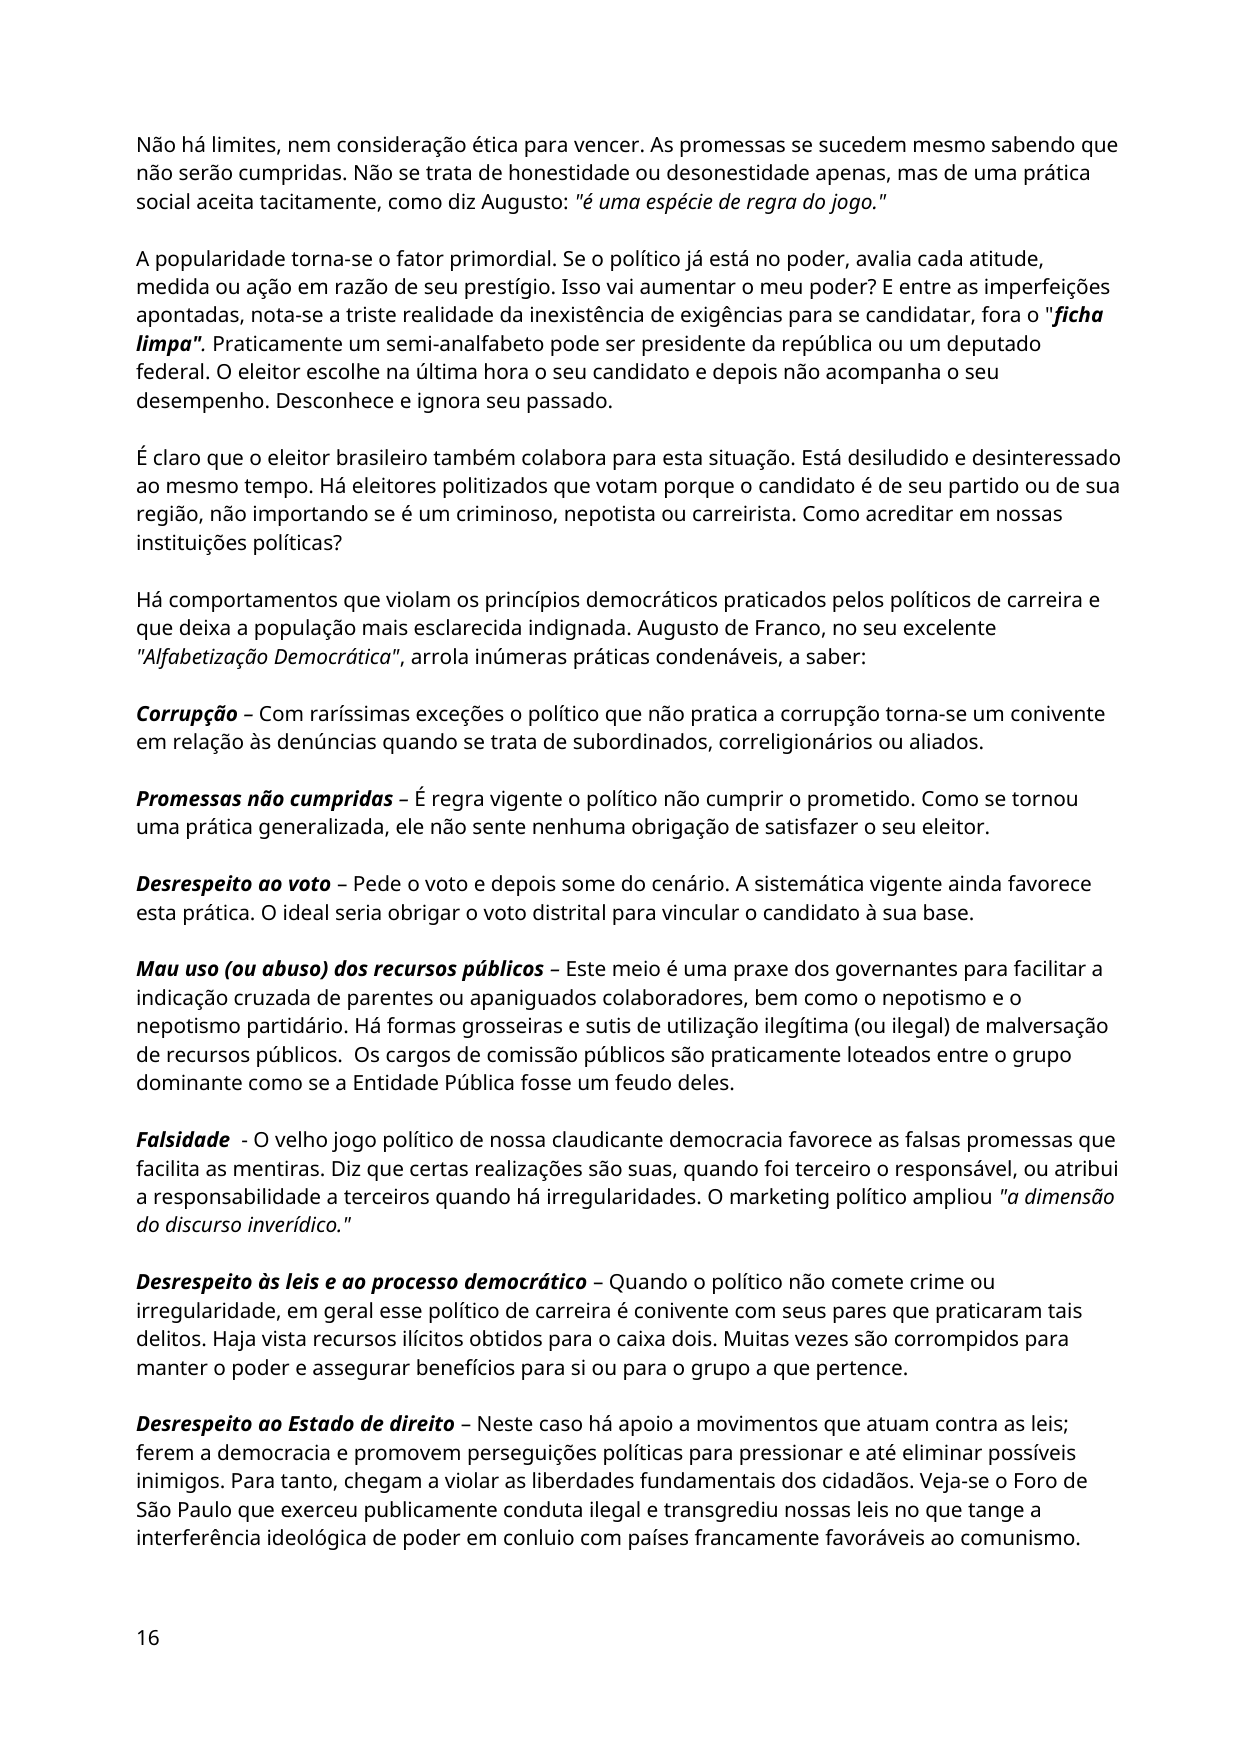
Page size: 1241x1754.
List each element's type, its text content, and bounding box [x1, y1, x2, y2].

text Desrespeito às leis e ao processo democrático – Quando o político não comete crime ou irregularidade, em geral esse político de carreira é conivente com seus pares que praticaram tais delitos. Haja vista recursos ilícitos obtidos para o caixa dois. Muitas vezes são corrompidos para manter o poder e assegurar benefícios para si ou para o grupo a que pertence. [136, 1267, 1122, 1381]
text É claro que o eleitor brasileiro também colabora para esta situação. Está desiludido e desinteressado ao mesmo tempo. Há eleitores politizados que votam porque o candidato é de seu partido ou de sua região, não importando se é um criminoso, nepotista ou carreirista. Como acreditar em nossas instituições políticas? [136, 443, 1122, 556]
text Corrupção – Com raríssimas exceções o político que não pratica a corrupção torna-se um conivente em relação às denúncias quando se trata de subordinados, correligionários ou aliados. [136, 699, 1122, 756]
text Desrespeito ao voto – Pede o voto e depois some do cenário. A sistemática vigente ainda favorece esta prática. O ideal seria obrigar o voto distrital para vincular o candidato à sua base. [136, 869, 1122, 926]
text Há comportamentos que violam os princípios democráticos praticados pelos políticos de carreira e que deixa a população mais esclarecida indignada. Augusto de Franco, no seu excelente "Alfabetização Democrática", arrola inúmeras práticas condenáveis, a saber: [136, 585, 1122, 670]
text Mau uso (ou abuso) dos recursos públicos – Este meio é uma praxe dos governantes para facilitar a indicação cruzada de parentes ou apaniguados colaboradores, bem como o nepotismo e o nepotismo partidário. Há formas grosseiras e sutis de utilização ilegítima (ou ilegal) de malversação de recursos públicos. Os cargos de comissão públicos são praticamente loteados entre o grupo dominante como se a Entidade Pública fosse um feudo deles. [136, 954, 1122, 1097]
text Promessas não cumpridas – É regra vigente o político não cumprir o prometido. Como se tornou uma prática generalizada, ele não sente nenhuma obrigação de satisfazer o seu eleitor. [136, 784, 1122, 841]
text Não há limites, nem consideração ética para vencer. As promessas se sucedem mesmo sabendo que não serão cumpridas. Não se trata de honestidade ou desonestidade apenas, mas de uma prática social aceita tacitamente, como diz Augusto: "é uma espécie de regra do jogo." [136, 130, 1122, 215]
text A popularidade torna-se o fator primordial. Se o político já está no poder, avalia cada atitude, medida ou ação em razão de seu prestígio. Isso vai aumentar o meu poder? E entre as imperfeições apontadas, nota-se a triste realidade da inexistência de exigências para se candidatar, fora o "ficha limpa". Praticamente um semi-analfabeto pode ser presidente da república ou um deputado federal. O eleitor escolhe na última hora o seu candidato e depois não acompanha o seu desempenho. Desconhece e ignora seu passado. [136, 244, 1122, 414]
text Falsidade - O velho jogo político de nossa claudicante democracia favorece as falsas promessas que facilita as mentiras. Diz que certas realizações são suas, quando foi terceiro o responsável, ou atribui a responsabilidade a terceiros quando há irregularidades. O marketing político ampliou "a dimensão do discurso inverídico." [136, 1125, 1122, 1239]
text Desrespeito ao Estado de direito – Neste caso há apoio a movimentos que atuam contra as leis; ferem a democracia e promovem perseguições políticas para pressionar e até eliminar possíveis inimigos. Para tanto, chegam a violar as liberdades fundamentais dos cidadãos. Veja-se o Foro de São Paulo que exerceu publicamente conduta ilegal e transgrediu nossas leis no que tange a interferência ideológica de poder em conluio com países francamente favoráveis ao comunismo. [136, 1409, 1122, 1552]
